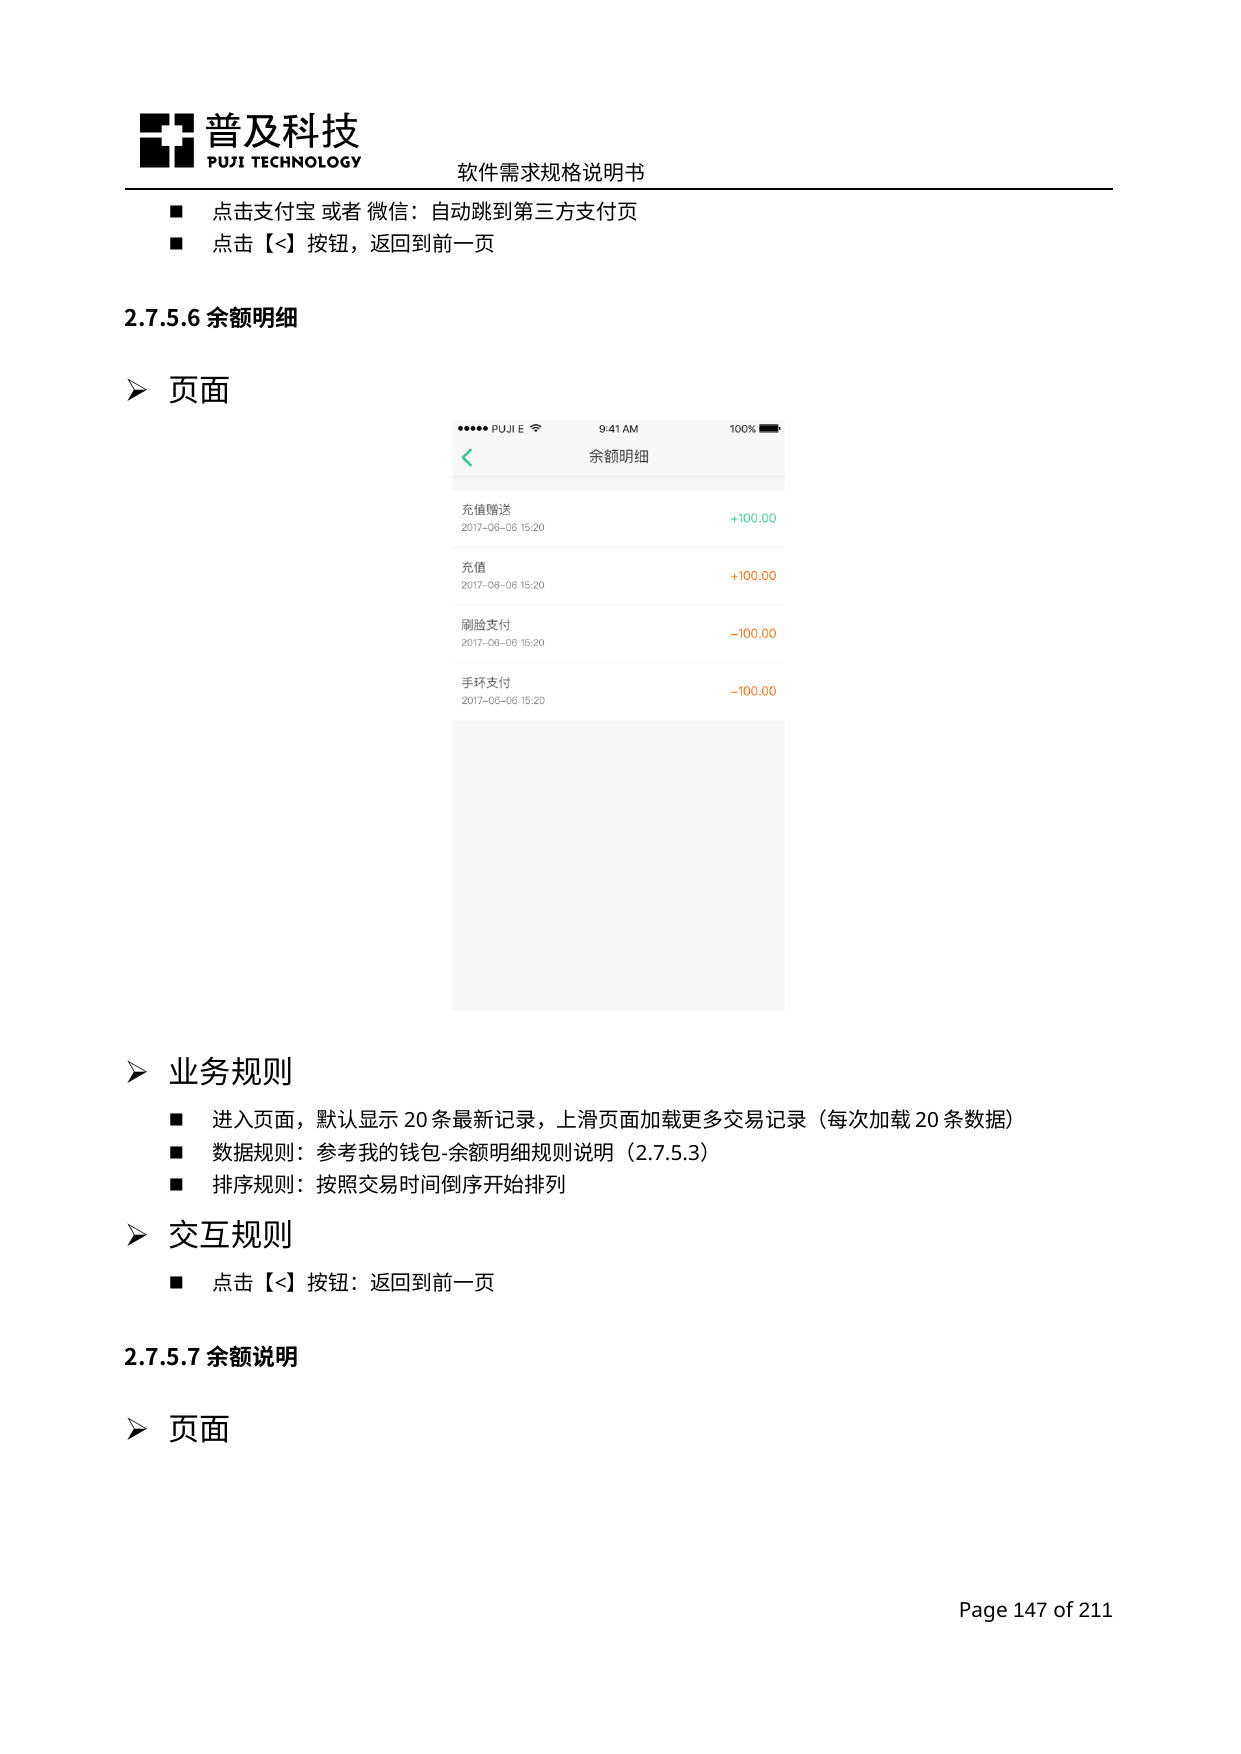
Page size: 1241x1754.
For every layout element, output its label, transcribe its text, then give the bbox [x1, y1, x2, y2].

list 页面 [124, 1394, 1113, 1459]
subtitle 余额说明 [124, 1322, 1113, 1387]
list 数据规则：参考我的钱包-余额明细规则说明（2.7.5.3） [168, 1135, 1113, 1167]
list 页面 [124, 355, 1113, 420]
list 点击【<】按钮：返回到前一页 [168, 1265, 1113, 1297]
picture [124, 103, 365, 180]
list 进入页面，默认显示20条最新记录，上滑页面加载更多交易记录（每次加载20条数据） [168, 1102, 1113, 1135]
picture [452, 420, 785, 1011]
list 点击【<】按钮，返回到前一页 [168, 226, 1113, 259]
subtitle 余额明细 [124, 284, 1113, 349]
list 点击支付宝 或者 微信：自动跳到第三方支付页 [168, 194, 1113, 226]
list 业务规则 [124, 1037, 1113, 1102]
list 交互规则 [124, 1200, 1113, 1265]
list 排序规则：按照交易时间倒序开始排列 [168, 1167, 1113, 1200]
